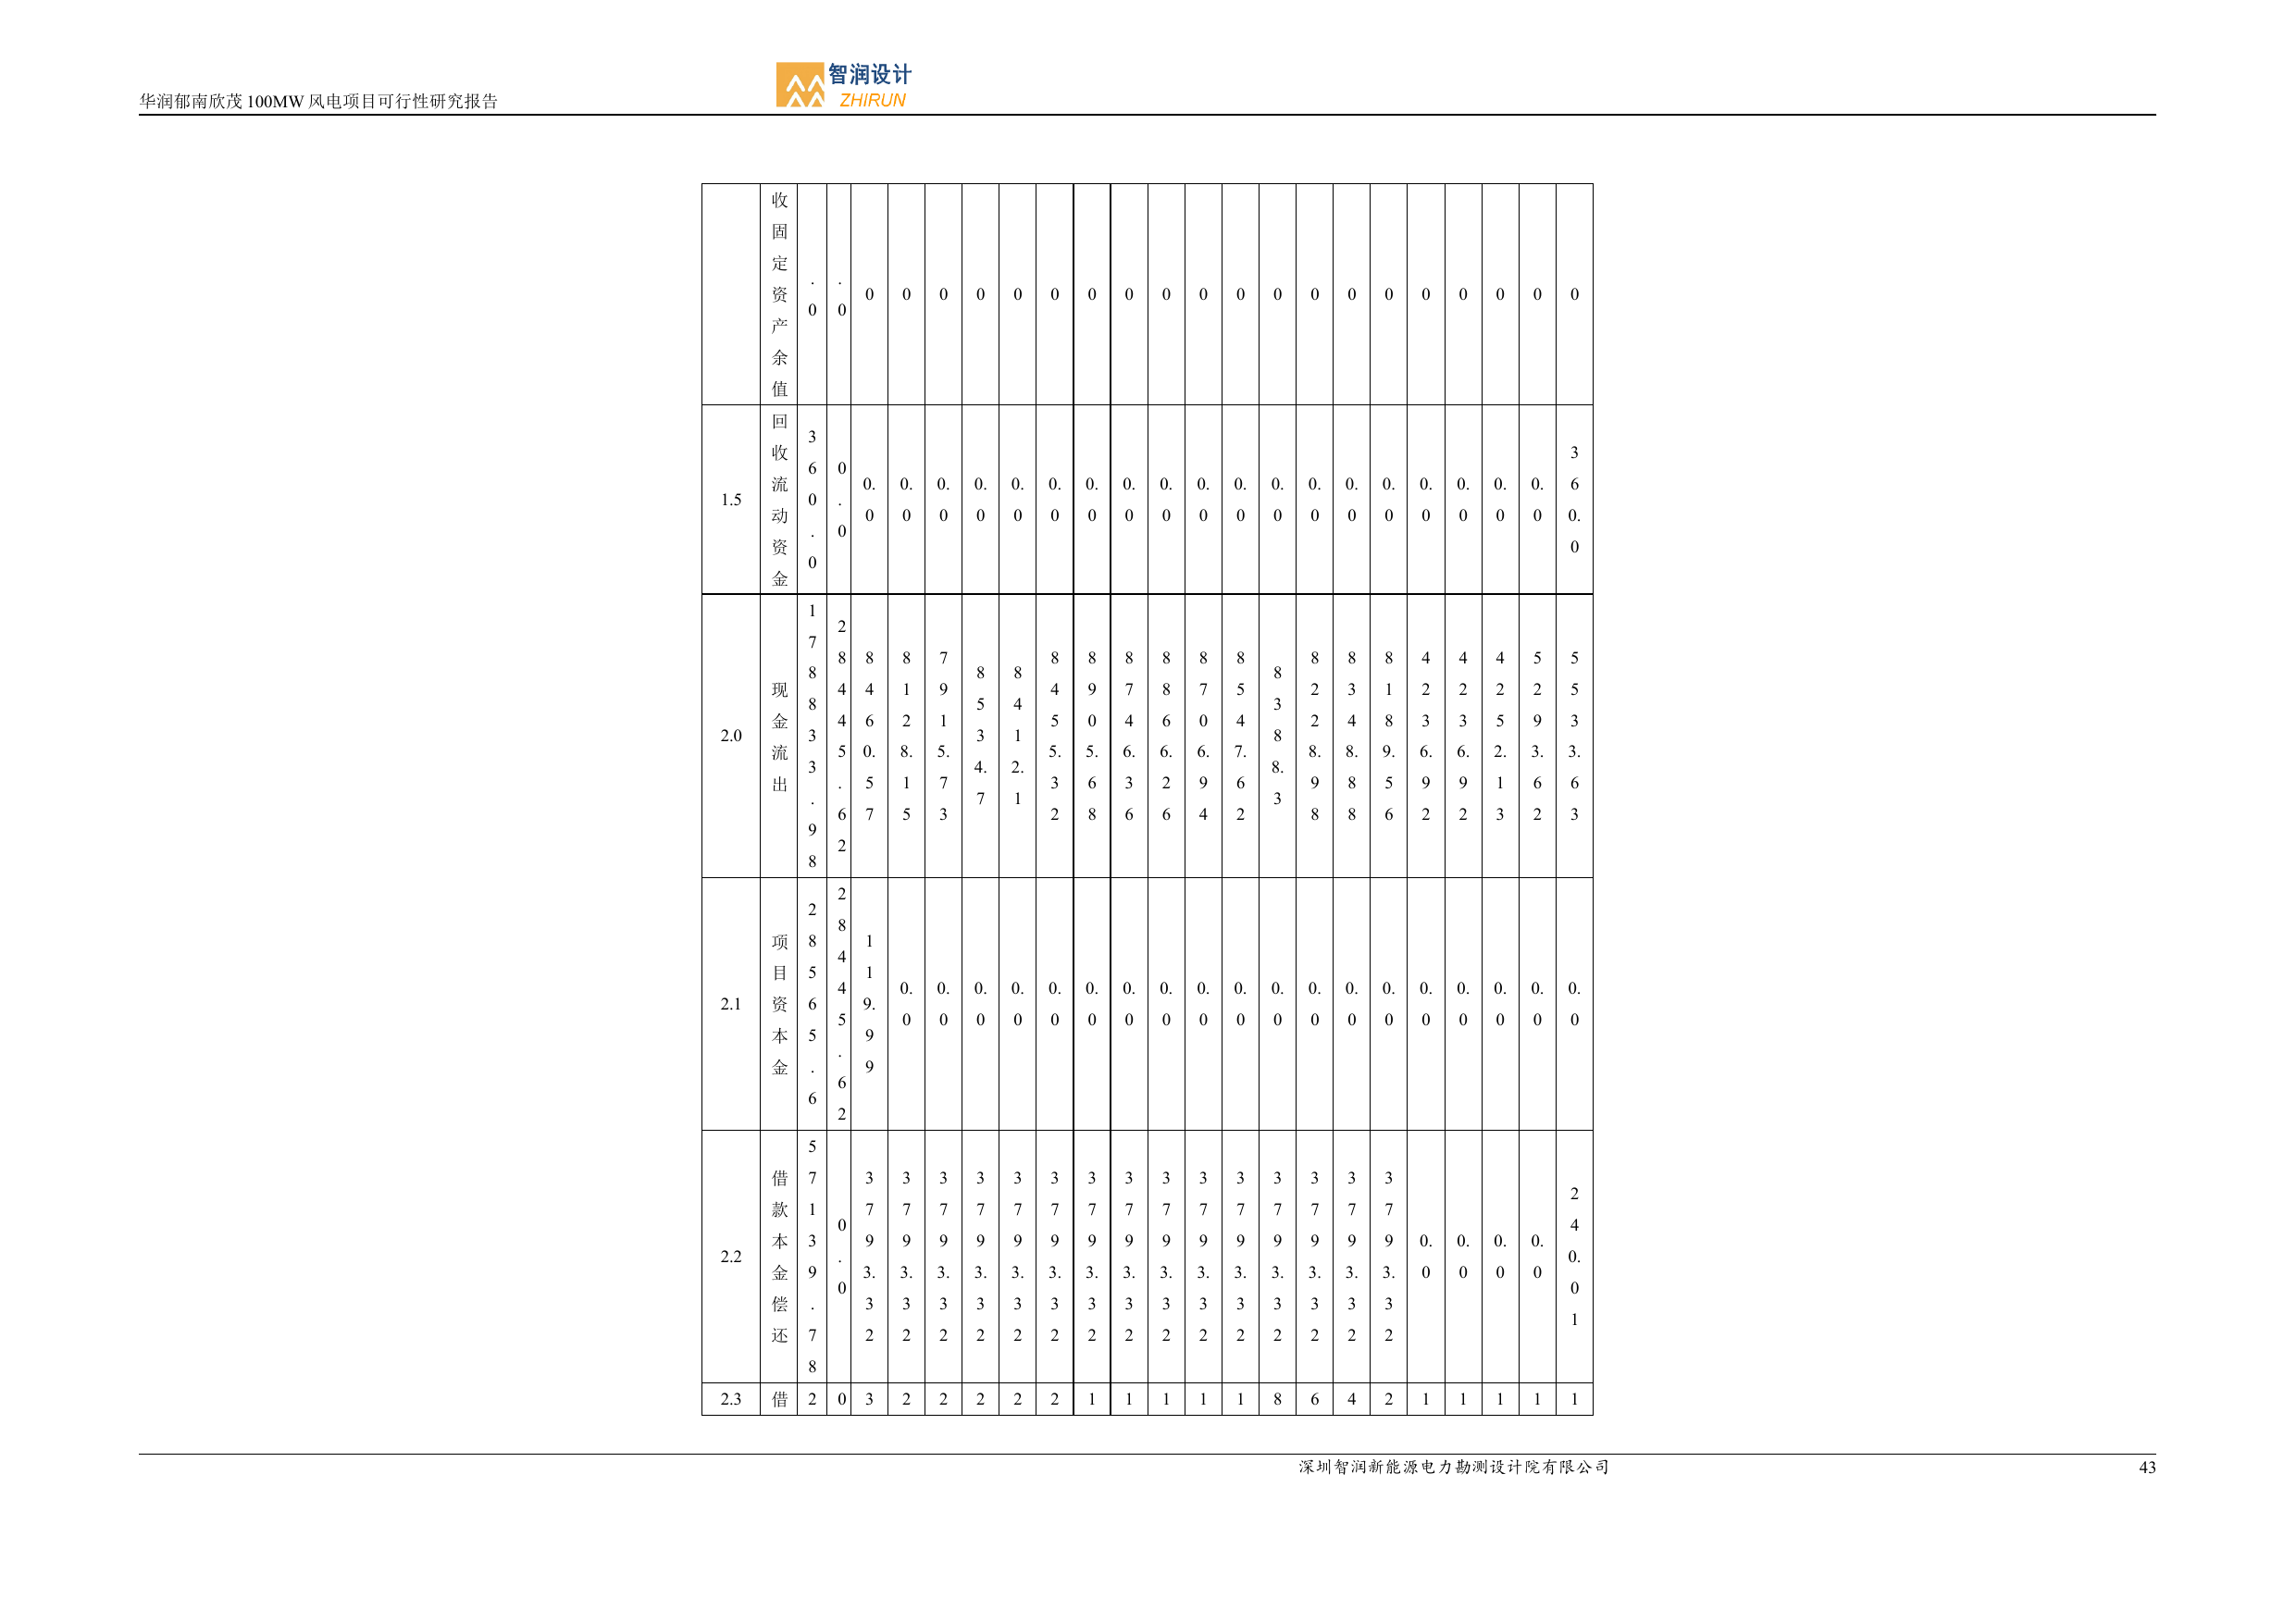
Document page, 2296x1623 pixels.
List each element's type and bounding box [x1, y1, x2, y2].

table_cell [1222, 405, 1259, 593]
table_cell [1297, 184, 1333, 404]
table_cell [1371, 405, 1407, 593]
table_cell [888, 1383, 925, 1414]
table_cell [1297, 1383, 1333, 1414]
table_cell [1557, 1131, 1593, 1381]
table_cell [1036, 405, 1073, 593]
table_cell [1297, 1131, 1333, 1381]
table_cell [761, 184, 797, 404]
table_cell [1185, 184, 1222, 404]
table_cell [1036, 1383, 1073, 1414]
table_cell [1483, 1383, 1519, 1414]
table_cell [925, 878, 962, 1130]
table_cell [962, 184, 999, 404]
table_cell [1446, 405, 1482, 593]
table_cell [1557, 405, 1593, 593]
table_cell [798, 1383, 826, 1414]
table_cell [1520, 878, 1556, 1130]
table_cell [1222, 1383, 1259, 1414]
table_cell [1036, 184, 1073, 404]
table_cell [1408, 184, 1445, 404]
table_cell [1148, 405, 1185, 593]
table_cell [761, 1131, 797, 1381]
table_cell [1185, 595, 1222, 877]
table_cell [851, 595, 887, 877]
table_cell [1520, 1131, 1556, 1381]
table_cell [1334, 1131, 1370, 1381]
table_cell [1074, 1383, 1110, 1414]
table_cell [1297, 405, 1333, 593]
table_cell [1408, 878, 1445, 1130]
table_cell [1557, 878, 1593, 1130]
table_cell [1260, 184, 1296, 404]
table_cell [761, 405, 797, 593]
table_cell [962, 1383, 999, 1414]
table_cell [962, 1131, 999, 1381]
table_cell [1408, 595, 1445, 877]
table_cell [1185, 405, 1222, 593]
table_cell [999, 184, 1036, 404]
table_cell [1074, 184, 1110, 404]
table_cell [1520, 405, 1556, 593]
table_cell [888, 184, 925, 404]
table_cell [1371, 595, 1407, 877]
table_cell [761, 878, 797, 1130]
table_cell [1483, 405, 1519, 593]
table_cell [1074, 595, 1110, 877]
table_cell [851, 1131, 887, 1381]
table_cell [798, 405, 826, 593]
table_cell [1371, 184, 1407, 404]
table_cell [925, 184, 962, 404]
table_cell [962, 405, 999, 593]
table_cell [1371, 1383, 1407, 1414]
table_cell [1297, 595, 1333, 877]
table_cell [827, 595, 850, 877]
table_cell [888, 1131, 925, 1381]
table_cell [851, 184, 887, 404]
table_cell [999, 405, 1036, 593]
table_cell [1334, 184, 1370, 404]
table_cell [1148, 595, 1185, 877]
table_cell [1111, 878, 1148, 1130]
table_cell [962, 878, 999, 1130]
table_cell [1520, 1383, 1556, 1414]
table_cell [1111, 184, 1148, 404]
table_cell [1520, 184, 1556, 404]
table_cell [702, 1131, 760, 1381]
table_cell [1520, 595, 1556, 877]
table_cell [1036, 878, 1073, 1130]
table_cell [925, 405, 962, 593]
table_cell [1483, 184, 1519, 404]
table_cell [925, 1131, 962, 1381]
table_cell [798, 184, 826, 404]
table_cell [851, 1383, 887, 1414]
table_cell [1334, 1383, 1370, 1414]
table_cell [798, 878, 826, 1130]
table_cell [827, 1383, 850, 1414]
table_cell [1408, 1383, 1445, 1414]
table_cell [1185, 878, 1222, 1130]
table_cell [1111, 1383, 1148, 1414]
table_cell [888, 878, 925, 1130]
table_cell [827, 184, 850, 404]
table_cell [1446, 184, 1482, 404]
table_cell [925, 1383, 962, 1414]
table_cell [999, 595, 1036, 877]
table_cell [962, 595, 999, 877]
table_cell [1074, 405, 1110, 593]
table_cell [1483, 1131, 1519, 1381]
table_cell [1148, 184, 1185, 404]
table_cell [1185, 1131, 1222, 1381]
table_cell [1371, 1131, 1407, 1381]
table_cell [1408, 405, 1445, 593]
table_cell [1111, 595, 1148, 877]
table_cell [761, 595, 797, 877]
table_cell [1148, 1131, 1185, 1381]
picture [776, 60, 912, 108]
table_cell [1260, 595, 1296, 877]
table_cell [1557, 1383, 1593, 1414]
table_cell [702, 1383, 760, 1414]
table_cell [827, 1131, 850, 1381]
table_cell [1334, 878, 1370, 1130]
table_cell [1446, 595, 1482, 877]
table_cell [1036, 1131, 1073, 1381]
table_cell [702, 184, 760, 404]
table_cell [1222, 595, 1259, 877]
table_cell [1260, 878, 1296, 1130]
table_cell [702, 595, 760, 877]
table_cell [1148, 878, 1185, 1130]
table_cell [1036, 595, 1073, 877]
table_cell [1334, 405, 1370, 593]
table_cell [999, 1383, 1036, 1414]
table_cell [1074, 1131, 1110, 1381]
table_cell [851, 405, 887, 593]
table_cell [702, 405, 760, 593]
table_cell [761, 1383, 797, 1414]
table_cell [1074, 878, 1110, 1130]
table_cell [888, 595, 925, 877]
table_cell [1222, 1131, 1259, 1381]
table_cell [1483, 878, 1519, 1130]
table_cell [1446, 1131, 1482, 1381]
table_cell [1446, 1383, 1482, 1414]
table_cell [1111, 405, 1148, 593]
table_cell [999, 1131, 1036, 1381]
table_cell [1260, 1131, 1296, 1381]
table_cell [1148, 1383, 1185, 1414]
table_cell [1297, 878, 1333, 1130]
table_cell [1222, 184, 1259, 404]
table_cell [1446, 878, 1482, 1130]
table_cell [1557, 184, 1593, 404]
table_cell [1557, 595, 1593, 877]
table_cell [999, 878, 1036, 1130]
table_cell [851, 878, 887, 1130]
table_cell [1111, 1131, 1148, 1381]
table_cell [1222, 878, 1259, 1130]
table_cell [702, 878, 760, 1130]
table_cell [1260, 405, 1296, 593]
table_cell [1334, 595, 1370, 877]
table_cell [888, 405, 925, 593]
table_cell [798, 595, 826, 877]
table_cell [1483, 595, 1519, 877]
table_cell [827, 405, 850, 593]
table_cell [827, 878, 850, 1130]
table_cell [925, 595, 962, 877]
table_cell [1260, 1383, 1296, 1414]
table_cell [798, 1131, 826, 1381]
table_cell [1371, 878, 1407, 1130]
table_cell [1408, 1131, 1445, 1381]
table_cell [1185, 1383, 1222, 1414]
